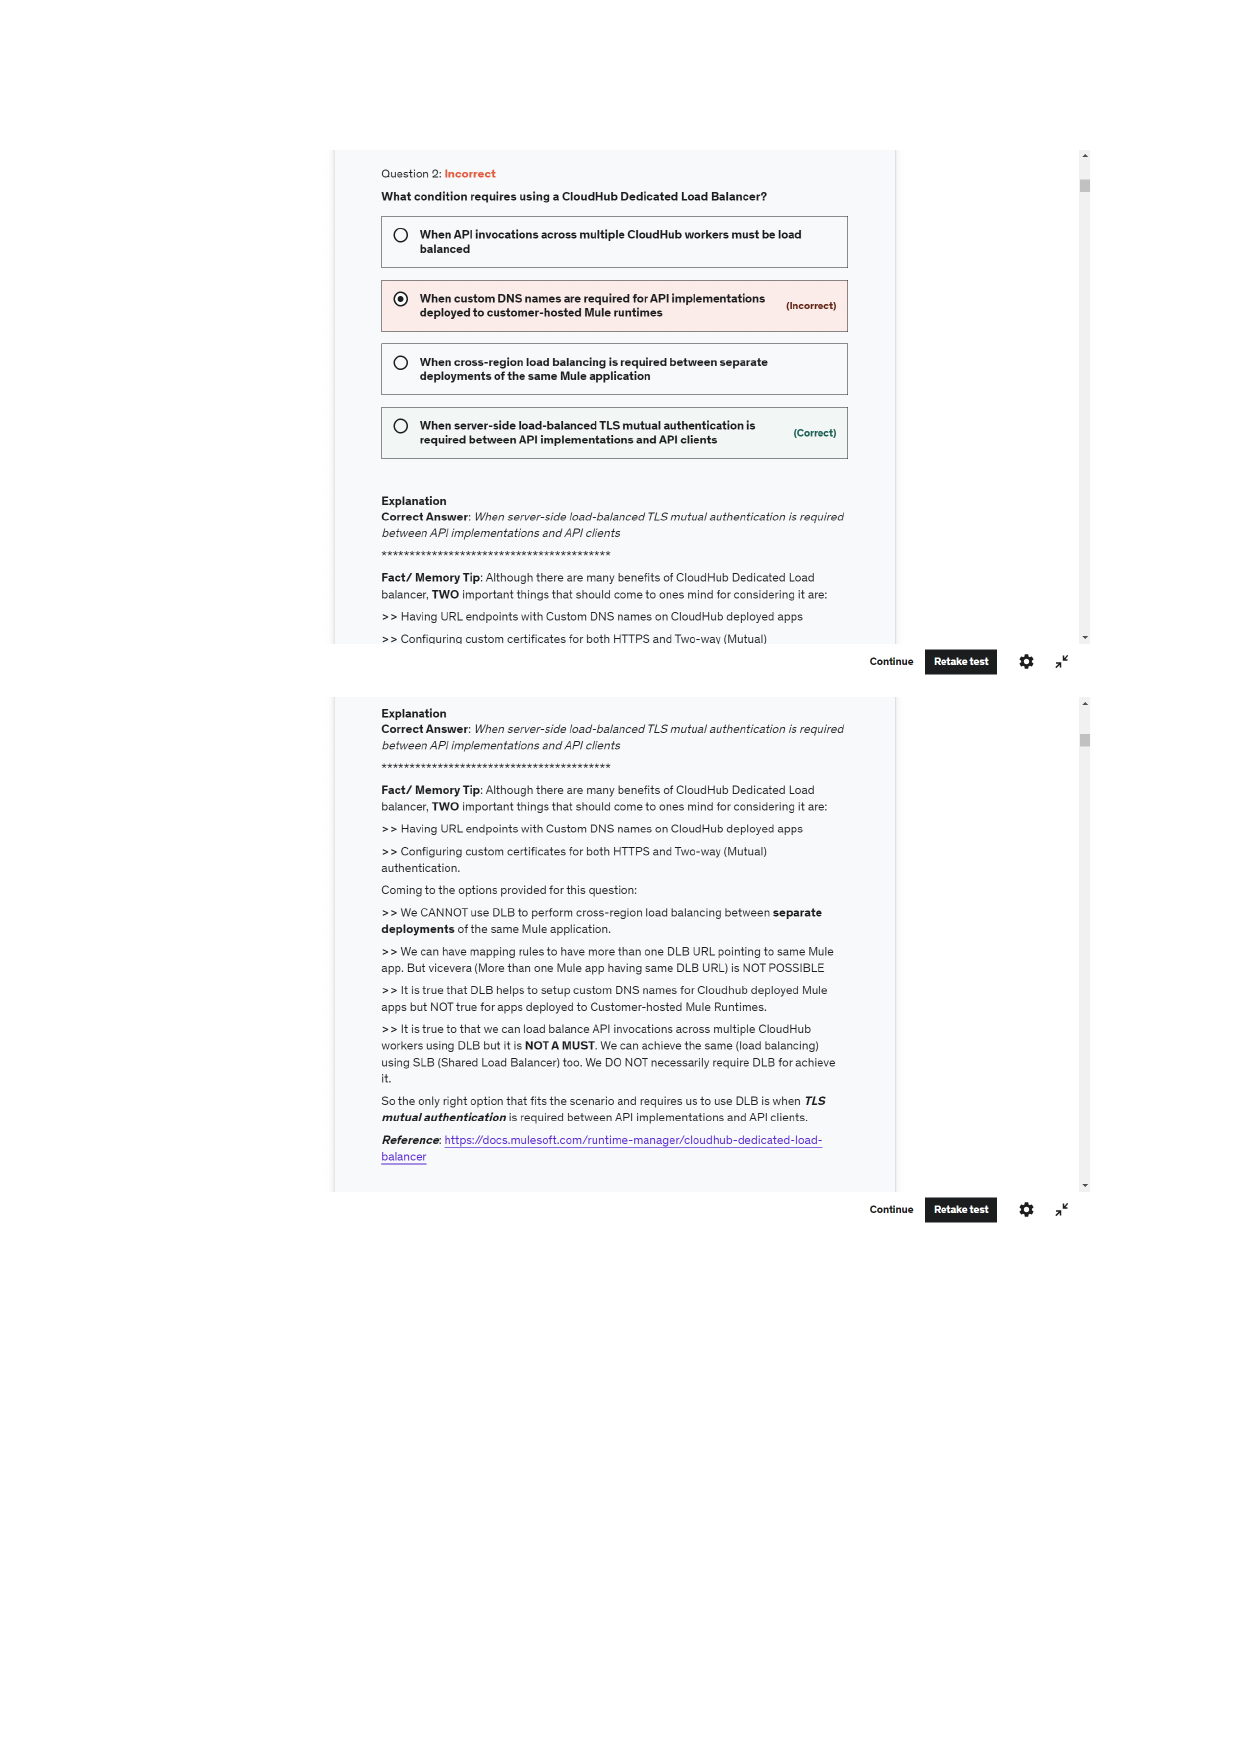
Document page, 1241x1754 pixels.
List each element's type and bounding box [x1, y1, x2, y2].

picture [150, 697, 1091, 1227]
picture [150, 150, 1091, 679]
